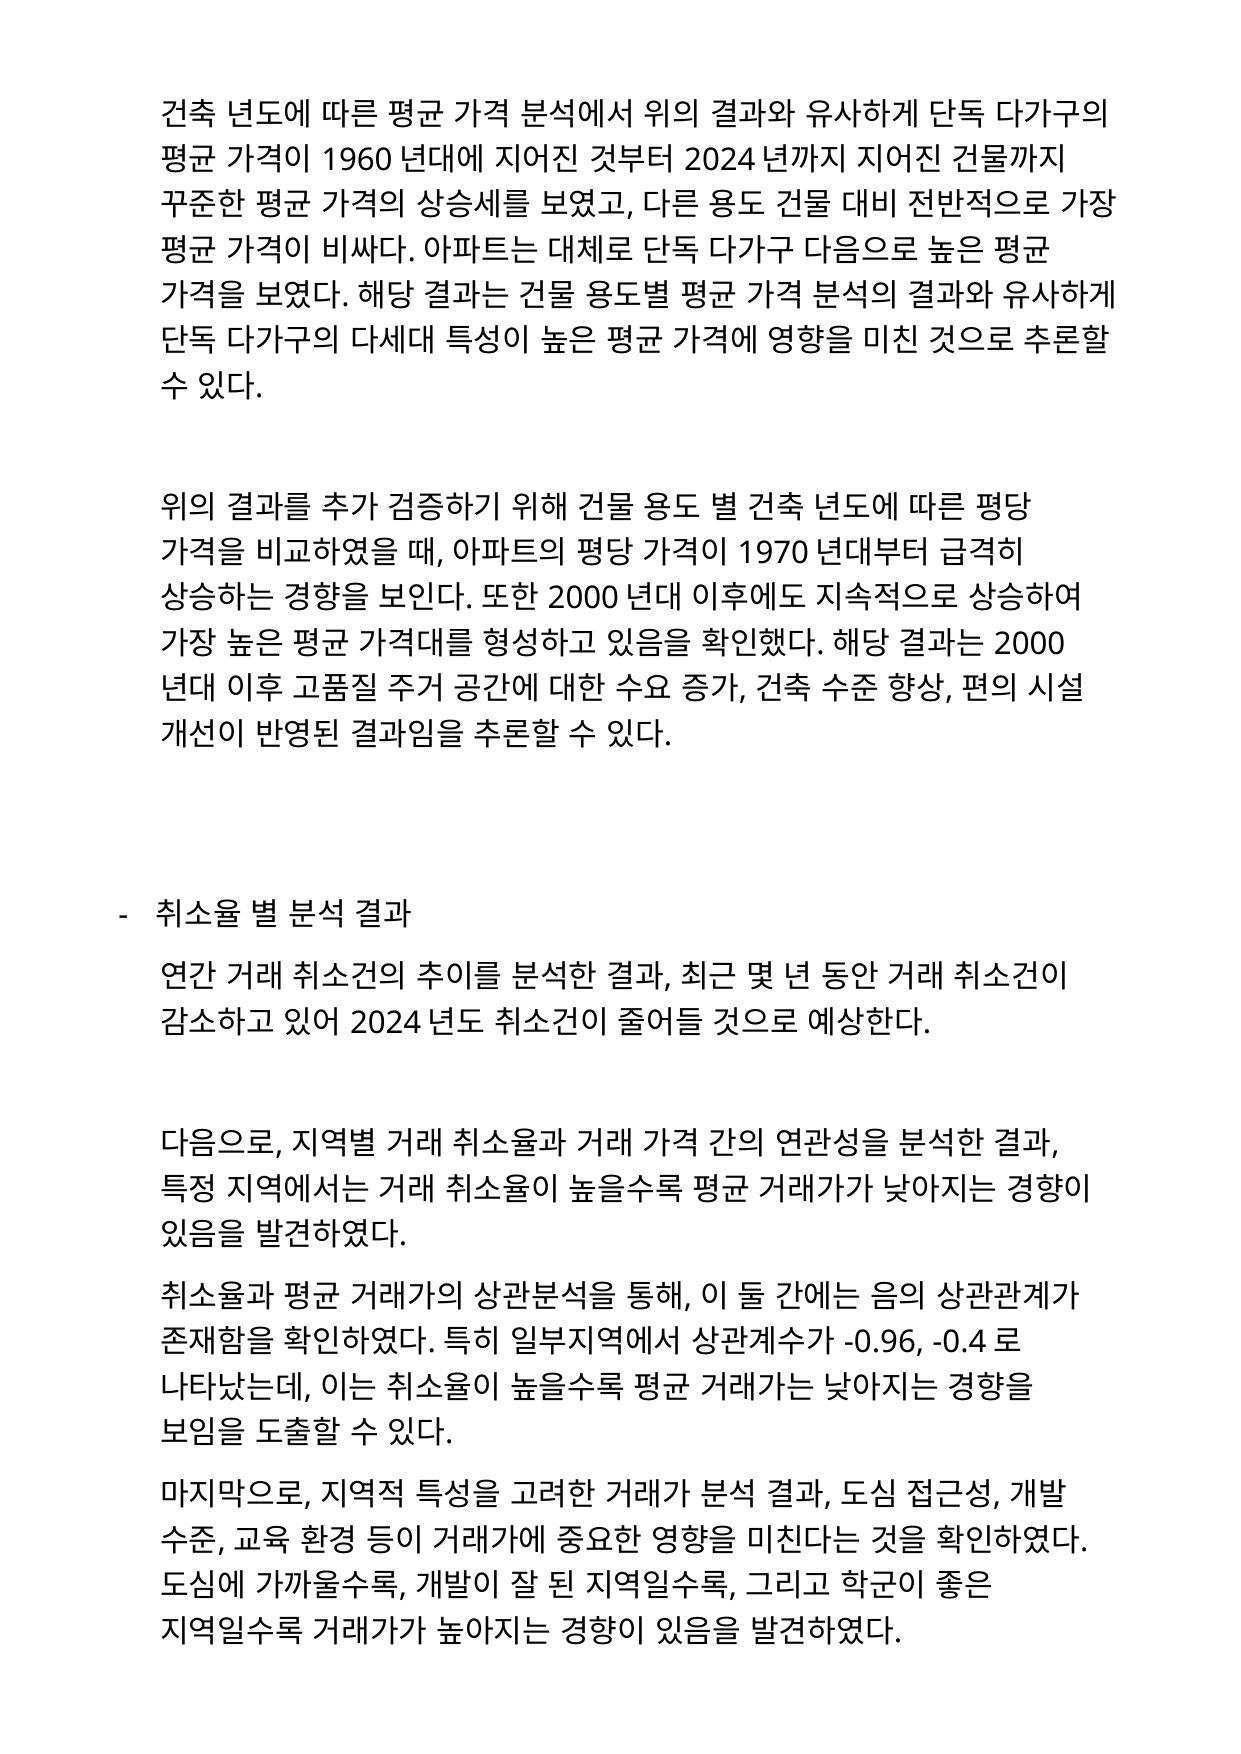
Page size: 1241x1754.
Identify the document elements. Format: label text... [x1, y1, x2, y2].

text 다음으로, 지역별 거래 취소율과 거래 가격 간의 연관성을 분석한 결과, 특정 지역에서는 거래 취소율이 높을수록 평균 거래가가 낮아지는 경향이 있음을 발견하였다. [160, 1118, 1122, 1254]
text 연간 거래 취소건의 추이를 분석한 결과, 최근 몇 년 동안 거래 취소건이 감소하고 있어 2024년도 취소건이 줄어들 것으로 예상한다. [160, 952, 1122, 1042]
text 마지막으로, 지역적 특성을 고려한 거래가 분석 결과, 도심 접근성, 개발 수준, 교육 환경 등이 거래가에 중요한 영향을 미친다는 것을 확인하였다. 도심에 가까울수록, 개발이 잘 된 지역일수록, 그리고 학군이 좋은 지역일수록 거래가가 높아지는 경향이 있음을 발견하였다. [160, 1469, 1122, 1651]
text 건축 년도에 따른 평균 가격 분석에서 위의 결과와 유사하게 단독 다가구의 평균 가격이 1960년대에 지어진 것부터 2024년까지 지어진 건물까지 꾸준한 평균 가격의 상승세를 보였고, 다른 용도 건물 대비 전반적으로 가장 평균 가격이 비싸다. 아파트는 대체로 단독 다가구 다음으로 높은 평균 가격을 보였다. 해당 결과는 건물 용도별 평균 가격 분석의 결과와 유사하게 단독 다가구의 다세대 특성이 높은 평균 가격에 영향을 미친 것으로 추론할 수 있다. [160, 89, 1122, 406]
list 취소율 별 분석 결과 [118, 889, 1122, 935]
text 위의 결과를 추가 검증하기 위해 건물 용도 별 건축 년도에 따른 평당 가격을 비교하였을 때, 아파트의 평당 가격이 1970년대부터 급격히 상승하는 경향을 보인다. 또한 2000년대 이후에도 지속적으로 상승하여 가장 높은 평균 가격대를 형성하고 있음을 확인했다. 해당 결과는 2000년대 이후 고품질 주거 공간에 대한 수요 증가, 건축 수준 향상, 편의 시설 개선이 반영된 결과임을 추론할 수 있다. [160, 482, 1122, 754]
text 취소율과 평균 거래가의 상관분석을 통해, 이 둘 간에는 음의 상관관계가 존재함을 확인하였다. 특히 일부지역에서 상관계수가 -0.96, -0.4로 나타났는데, 이는 취소율이 높을수록 평균 거래가는 낮아지는 경향을 보임을 도출할 수 있다. [160, 1271, 1122, 1453]
